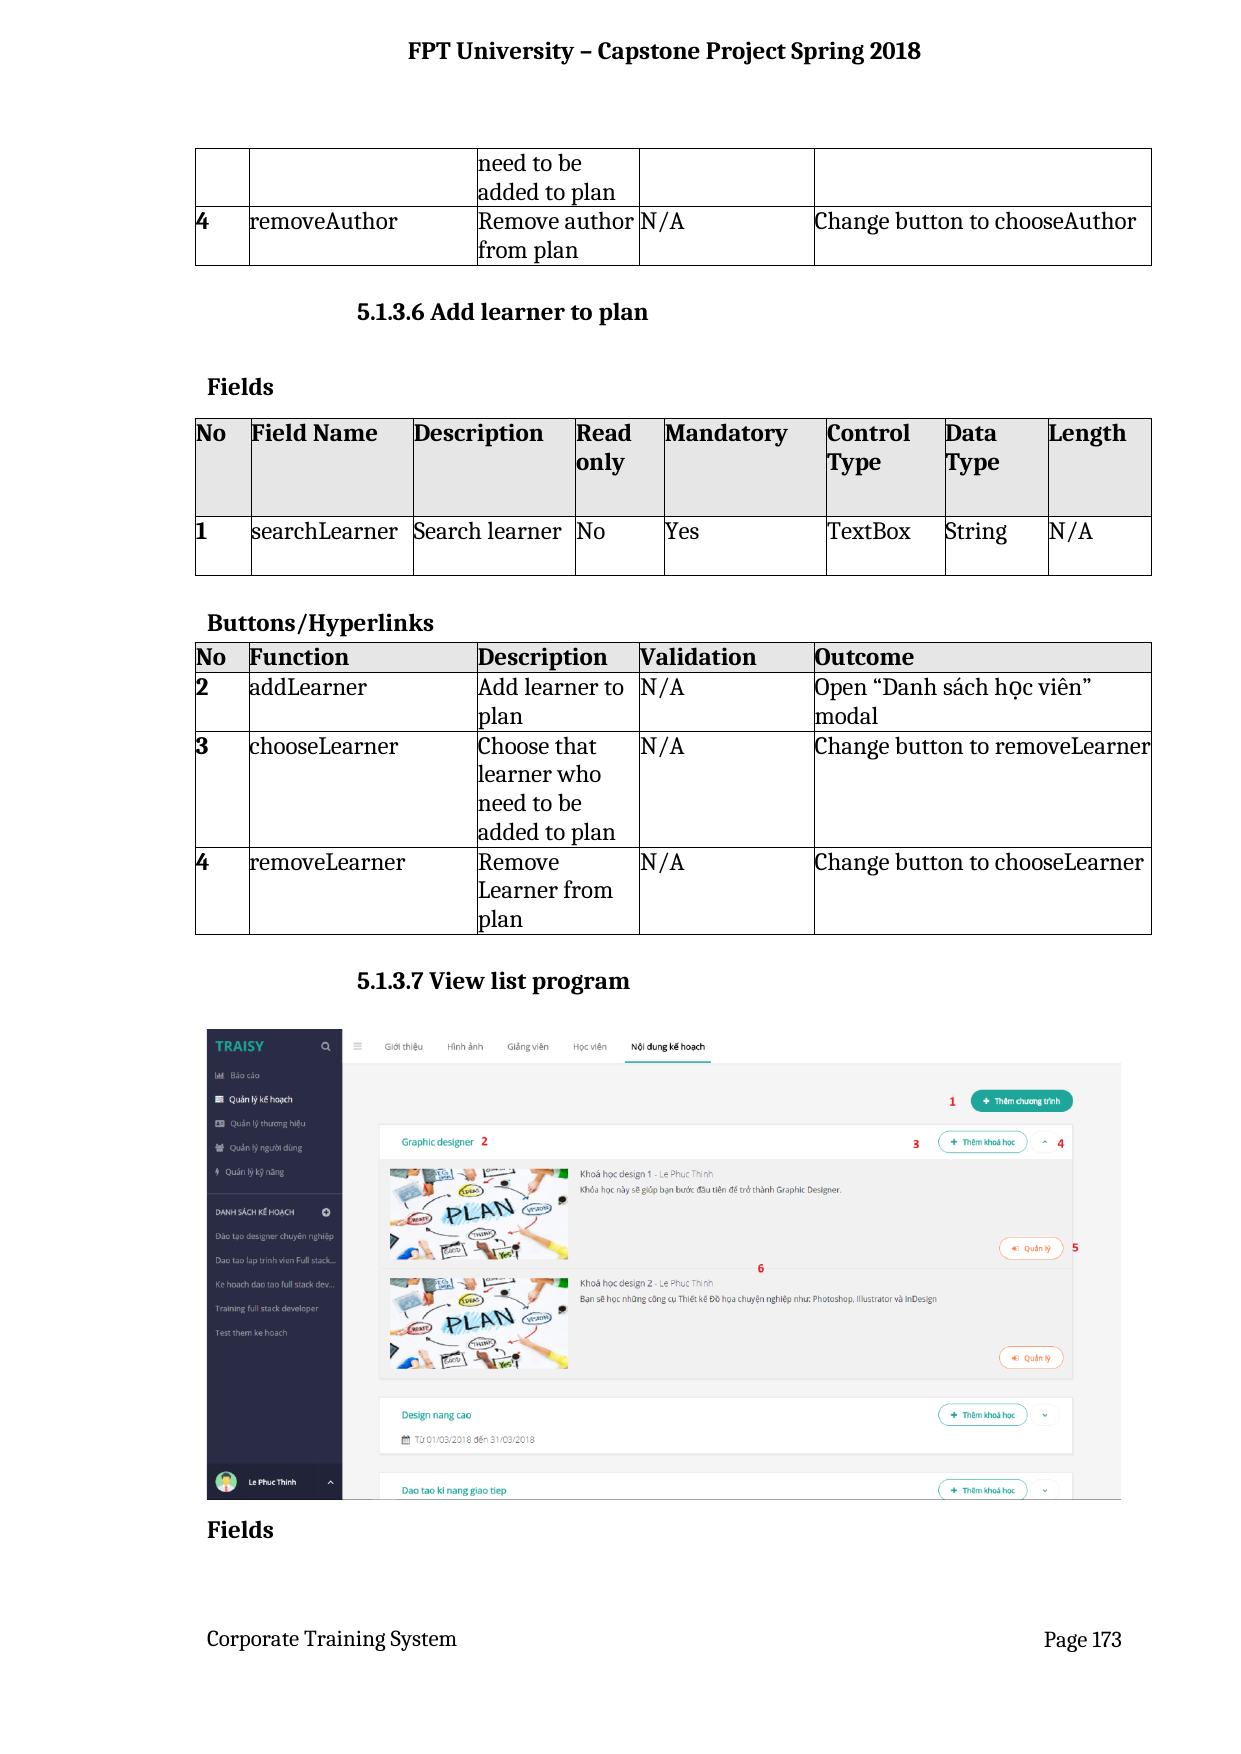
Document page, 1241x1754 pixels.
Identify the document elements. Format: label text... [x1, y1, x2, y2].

text Fields [207, 372, 1122, 401]
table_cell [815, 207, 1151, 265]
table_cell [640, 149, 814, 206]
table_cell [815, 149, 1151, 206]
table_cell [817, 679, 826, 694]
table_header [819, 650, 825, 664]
subtitle 5.1.3.7 View list program [357, 967, 1124, 996]
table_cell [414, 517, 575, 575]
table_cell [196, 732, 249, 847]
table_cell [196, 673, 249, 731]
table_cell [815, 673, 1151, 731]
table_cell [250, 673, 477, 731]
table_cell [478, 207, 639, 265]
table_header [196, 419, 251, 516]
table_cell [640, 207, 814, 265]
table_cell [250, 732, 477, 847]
subtitle 5.1.3.6 Add learner to plan [357, 298, 1124, 327]
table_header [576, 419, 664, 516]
picture [206, 1029, 1122, 1500]
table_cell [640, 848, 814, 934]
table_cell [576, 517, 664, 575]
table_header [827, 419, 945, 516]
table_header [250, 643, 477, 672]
text Fields [207, 1516, 1122, 1545]
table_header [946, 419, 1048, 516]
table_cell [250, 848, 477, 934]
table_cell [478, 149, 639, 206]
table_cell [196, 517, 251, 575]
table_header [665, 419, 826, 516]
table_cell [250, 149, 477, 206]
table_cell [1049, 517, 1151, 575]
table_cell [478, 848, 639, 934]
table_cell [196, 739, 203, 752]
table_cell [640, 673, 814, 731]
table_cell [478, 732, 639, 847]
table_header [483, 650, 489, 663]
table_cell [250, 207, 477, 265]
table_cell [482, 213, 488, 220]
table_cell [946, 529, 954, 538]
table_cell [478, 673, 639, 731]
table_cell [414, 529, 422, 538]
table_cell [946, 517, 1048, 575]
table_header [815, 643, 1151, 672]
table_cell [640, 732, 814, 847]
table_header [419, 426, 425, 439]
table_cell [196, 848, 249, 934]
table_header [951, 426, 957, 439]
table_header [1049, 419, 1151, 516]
text Buttons/Hyperlinks [207, 609, 1122, 638]
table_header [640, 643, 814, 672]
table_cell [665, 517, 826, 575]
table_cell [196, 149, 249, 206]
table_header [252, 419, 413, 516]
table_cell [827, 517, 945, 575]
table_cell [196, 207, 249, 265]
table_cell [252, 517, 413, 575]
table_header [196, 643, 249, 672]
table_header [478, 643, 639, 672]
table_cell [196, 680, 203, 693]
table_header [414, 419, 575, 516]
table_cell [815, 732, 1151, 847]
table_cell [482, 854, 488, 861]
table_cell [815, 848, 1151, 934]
